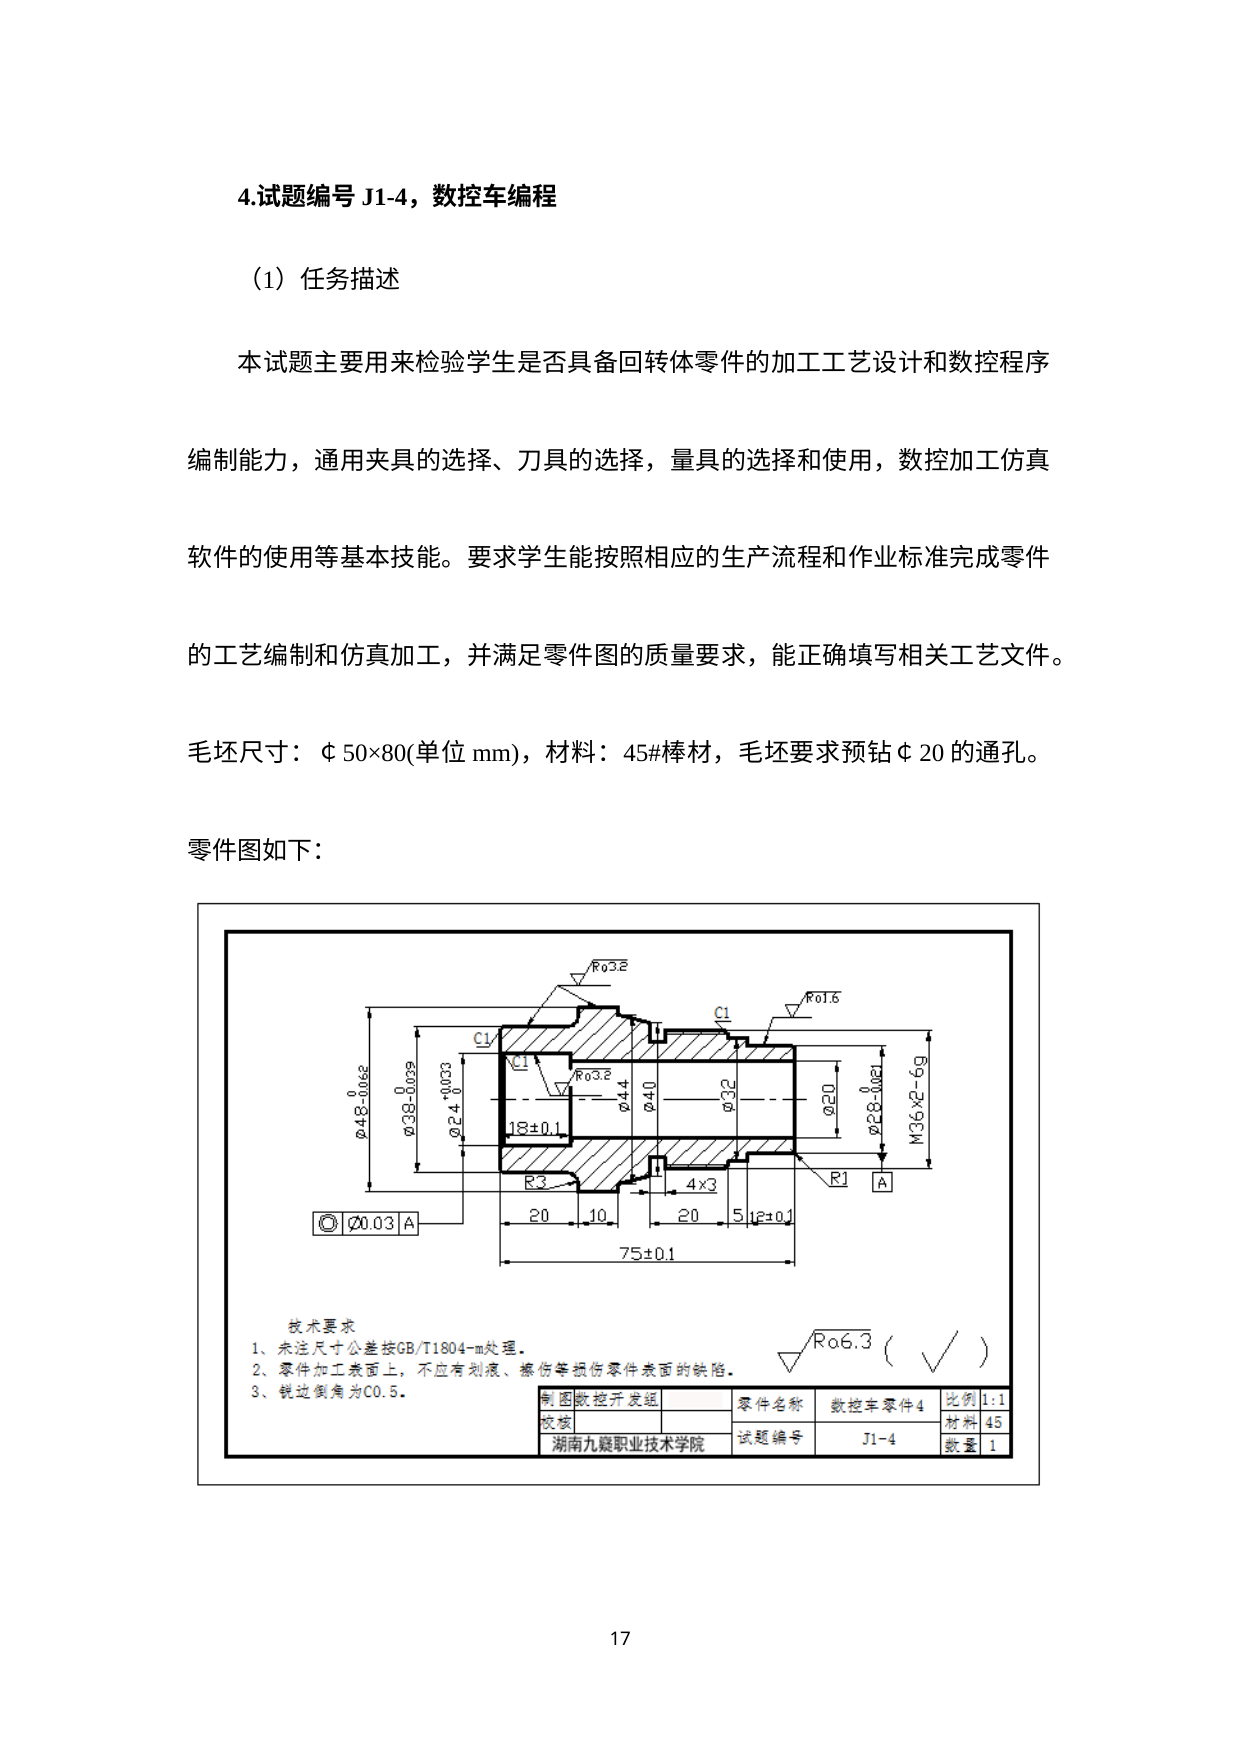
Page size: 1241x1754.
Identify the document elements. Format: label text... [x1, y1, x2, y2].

picture [192, 898, 1049, 1492]
text （1）任务描述 [187, 245, 1053, 310]
text 4.试题编号J1-4，数控车编程 [187, 162, 1053, 227]
text 本试题主要用来检验学生是否具备回转体零件的加工工艺设计和数控程序编制能力，通用夹具的选择、刀具的选择，量具的选择和使用，数控加工仿真软件的使用等基本技能。要求学生能按照相应的生产流程和作业标准完成零件的工艺编制和仿真加工，并满足零件图的质量要求，能正确填写相关工艺文件。毛坯尺寸：￠50×80(单位mm)，材料：45#棒材，毛坯要求预钻￠20的通孔。零件图如下： [187, 328, 1053, 881]
